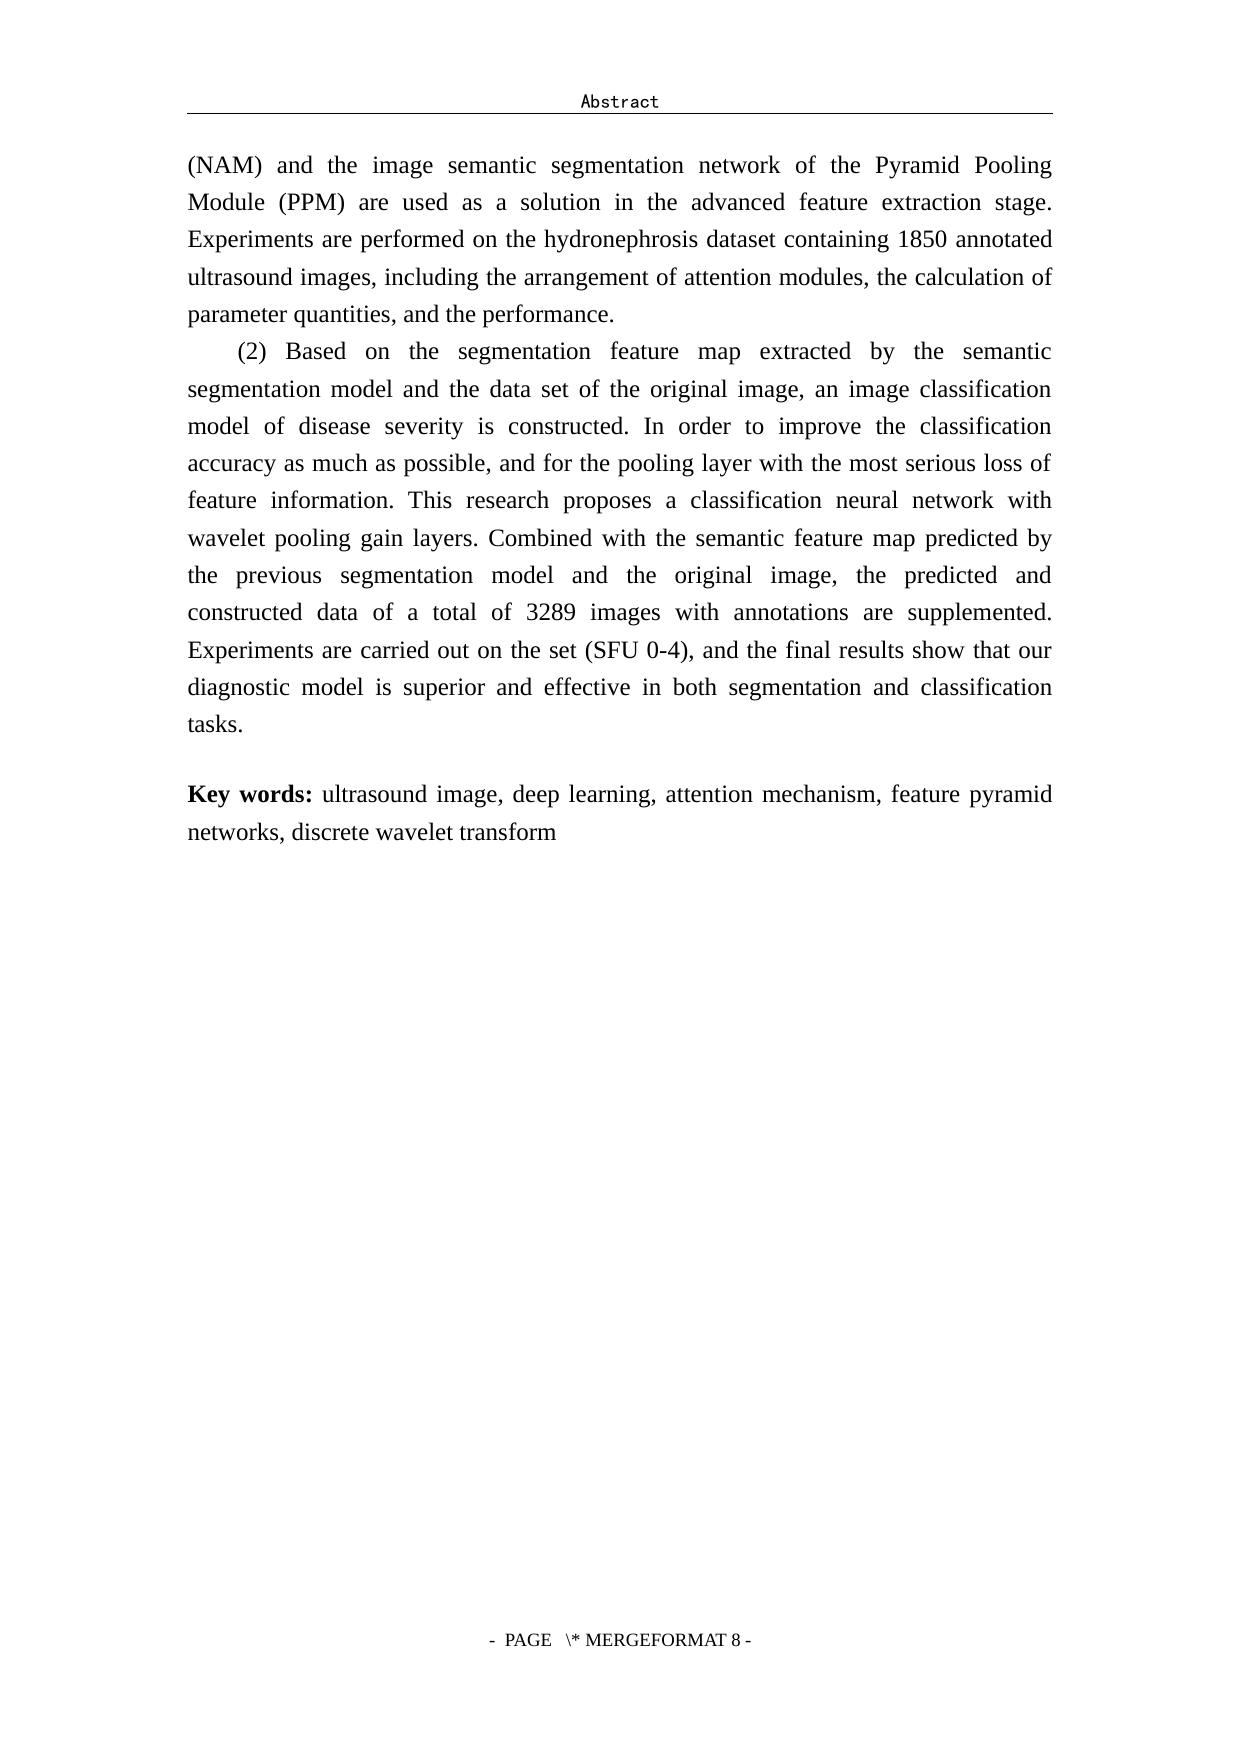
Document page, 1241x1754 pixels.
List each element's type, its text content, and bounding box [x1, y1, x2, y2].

text Key words: ultrasound image, deep learning, attention mechanism, feature pyramid networks, discrete wavelet transform [187, 779, 1053, 845]
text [187, 150, 1053, 328]
text (2) Based on the segmentation feature map extracted by the semantic segmentation model and the data set of the original image, an image classification model of disease severity is constructed. In order to improve the classification accuracy as much as possible, and for the pooling layer with the most serious loss of feature information. This research proposes a classification neural network with wavelet pooling gain layers. Combined with the semantic feature map predicted by the previous segmentation model and the original image, the predicted and constructed data of a total of 3289 images with annotations are supplemented. Experiments are carried out on the set (SFU 0-4), and the final results show that our diagnostic model is superior and effective in both segmentation and classification tasks. [187, 336, 1053, 738]
